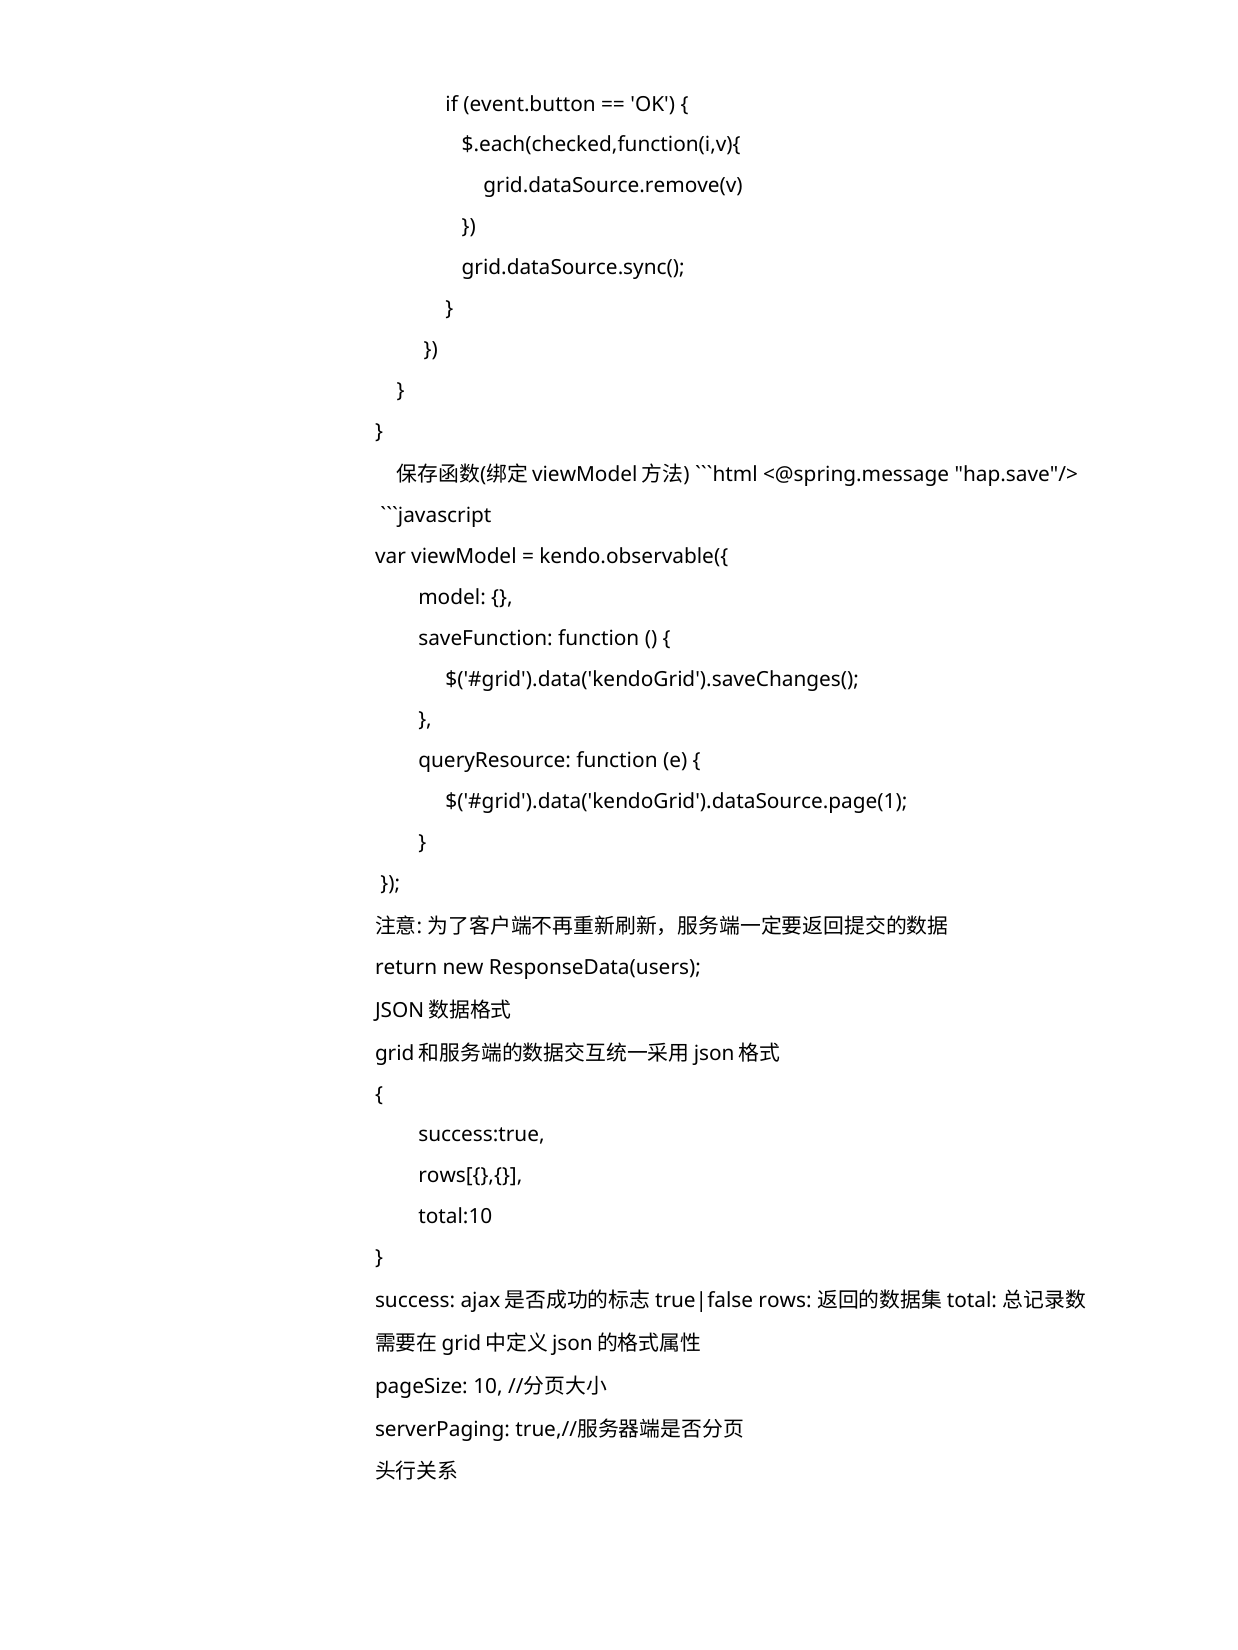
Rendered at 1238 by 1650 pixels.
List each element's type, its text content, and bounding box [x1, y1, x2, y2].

text } [375, 375, 1162, 404]
text success:true, [375, 1119, 1162, 1148]
text ```javascript [375, 500, 1162, 528]
text 需要在grid中定义json的格式属性 [375, 1326, 1162, 1356]
text } [375, 416, 1162, 444]
text queryResource: function (e) { [375, 746, 1162, 774]
text } [375, 1242, 1162, 1271]
text { [375, 1079, 1162, 1107]
text model: {}, [375, 582, 1162, 610]
text $.each(checked,function(i,v){ [375, 129, 1162, 158]
text grid.dataSource.remove(v) [375, 171, 1162, 199]
text if (event.button == 'OK') { [375, 89, 1162, 117]
text total:10 [375, 1201, 1162, 1230]
text success: ajax是否成功的标志 true|false rows: 返回的数据集 total: 总记录数 [375, 1283, 1162, 1314]
text }, [375, 704, 1162, 733]
text $('#grid').data('kendoGrid').saveChanges(); [375, 664, 1162, 692]
text 保存函数(绑定viewModel方法) ```html <@spring.message "hap.save"/> [375, 457, 1162, 487]
text }) [375, 334, 1162, 363]
text serverPaging: true,//服务器端是否分页 [375, 1412, 1162, 1442]
text 头行关系 [375, 1454, 1162, 1485]
text }); [375, 868, 1162, 897]
text }) [375, 211, 1162, 240]
text $('#grid').data('kendoGrid').dataSource.page(1); [375, 786, 1162, 815]
text rows[{},{}], [375, 1161, 1162, 1189]
text JSON数据格式 [375, 993, 1162, 1023]
text var viewModel = kendo.observable({ [375, 541, 1162, 569]
text saveFunction: function () { [375, 623, 1162, 651]
text } [375, 827, 1162, 856]
text pageSize: 10, //分页大小 [375, 1369, 1162, 1399]
text grid和服务端的数据交互统一采用json格式 [375, 1036, 1162, 1066]
text return new ResponseData(users); [375, 952, 1162, 981]
text grid.dataSource.sync(); [375, 252, 1162, 281]
text } [375, 293, 1162, 322]
text 注意: 为了客户端不再重新刷新，服务端一定要返回提交的数据 [375, 909, 1162, 939]
